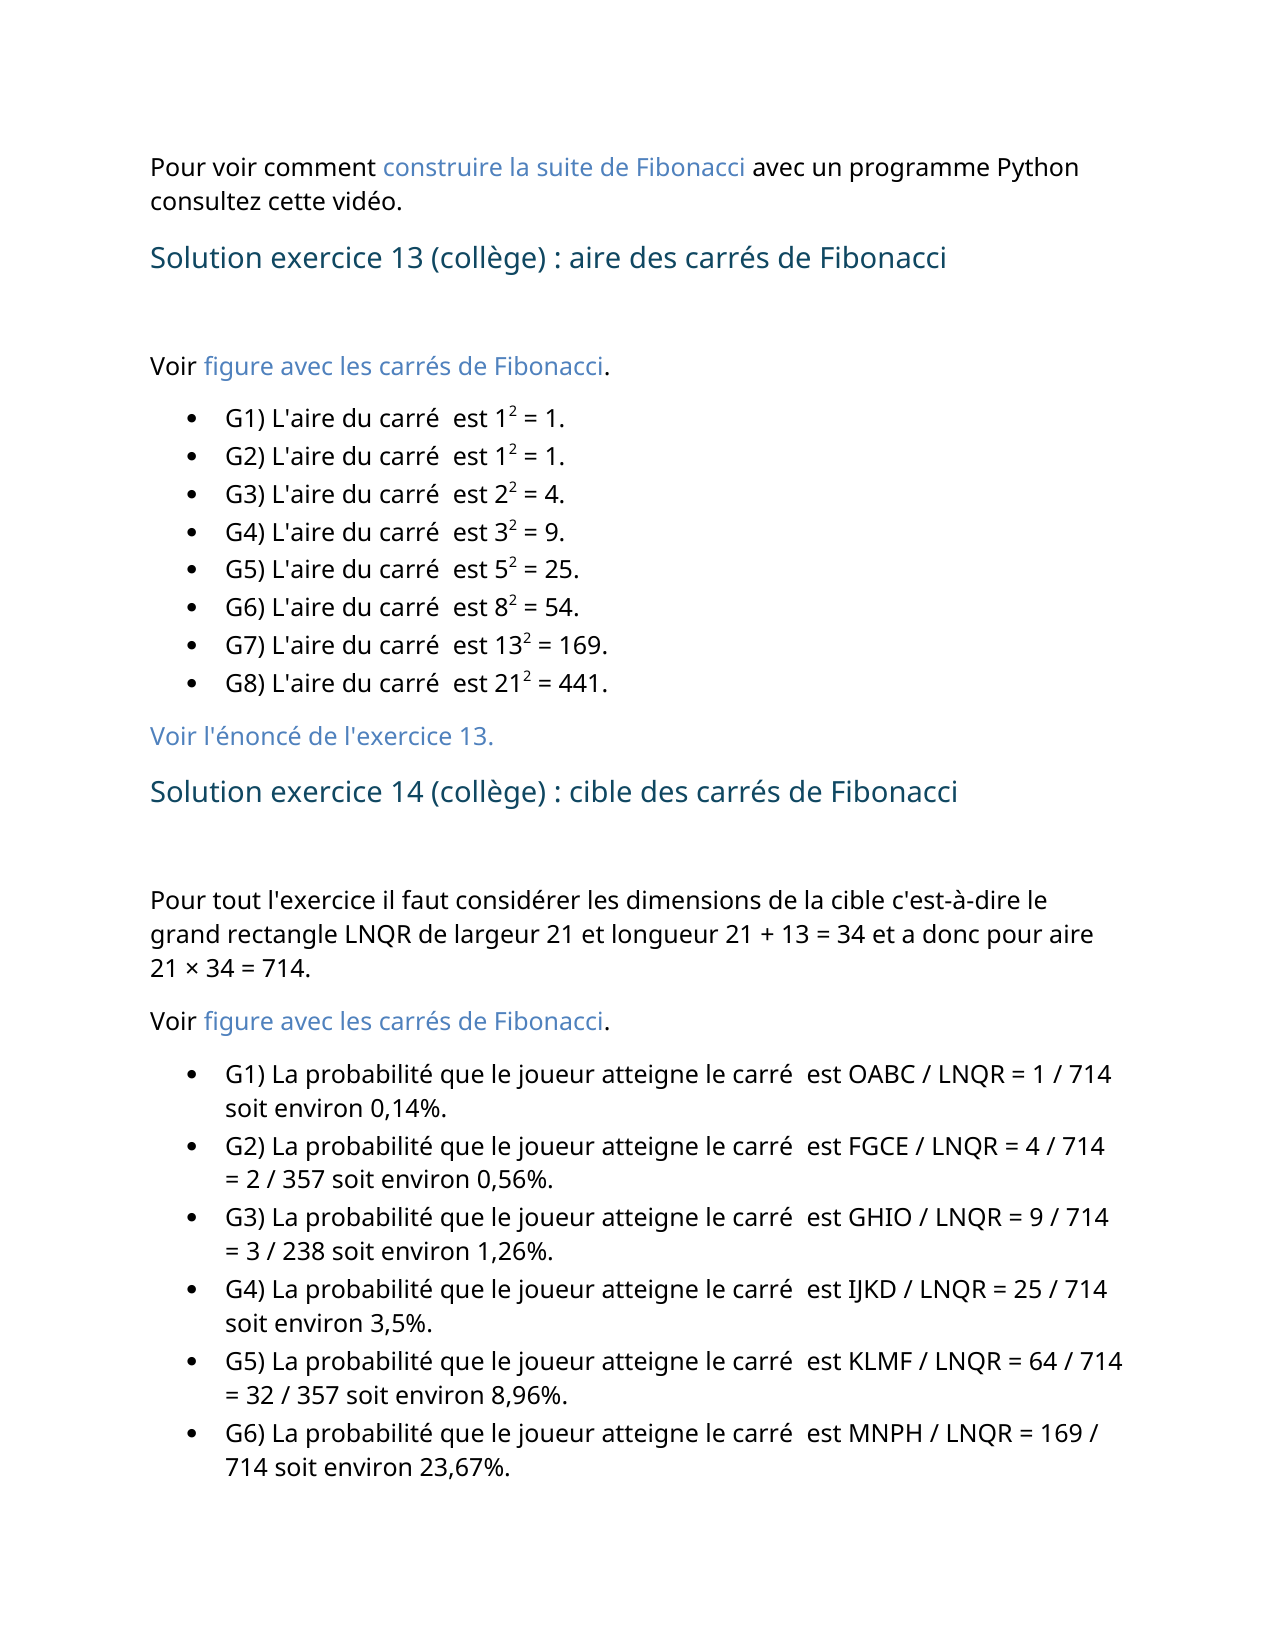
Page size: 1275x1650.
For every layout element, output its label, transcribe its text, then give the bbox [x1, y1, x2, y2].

list G6) La probabilité que le joueur atteigne le carré est MNPH / LNQR = 169 / 714 soit environ 23,67%. [187, 1416, 1125, 1484]
text Voir figure avec les carrés de Fibonacci. [150, 1003, 1125, 1037]
text Pour tout l'exercice il faut considérer les dimensions de la cible c'est-à-dire le grand rectangle LNQR de largeur 21 et longueur 21 + 13 = 34 et a donc pour aire 21 × 34 = 714. [150, 882, 1125, 985]
subtitle Solution exercice 13 (collège) : aire des carrés de Fibonacci [150, 237, 1125, 277]
list G5) La probabilité que le joueur atteigne le carré est KLMF / LNQR = 64 / 714 = 32 / 357 soit environ 8,96%. [187, 1344, 1125, 1412]
list G1) L'aire du carré est 12 = 1. [187, 401, 1125, 435]
list G3) La probabilité que le joueur atteigne le carré est GHIO / LNQR = 9 / 714 = 3 / 238 soit environ 1,26%. [187, 1200, 1125, 1268]
text Voir l'énoncé de l'exercice 13. [150, 718, 1125, 752]
list G5) L'aire du carré est 52 = 25. [187, 552, 1125, 586]
text Voir figure avec les carrés de Fibonacci. [150, 348, 1125, 382]
list G8) L'aire du carré est 212 = 441. [187, 666, 1125, 700]
list G2) L'aire du carré est 12 = 1. [187, 439, 1125, 473]
list G4) L'aire du carré est 32 = 9. [187, 514, 1125, 548]
subtitle Solution exercice 14 (collège) : cible des carrés de Fibonacci [150, 771, 1125, 811]
list G7) L'aire du carré est 132 = 169. [187, 628, 1125, 662]
list G3) L'aire du carré est 22 = 4. [187, 477, 1125, 511]
list G6) L'aire du carré est 82 = 54. [187, 590, 1125, 624]
list G2) La probabilité que le joueur atteigne le carré est FGCE / LNQR = 4 / 714 = 2 / 357 soit environ 0,56%. [187, 1128, 1125, 1196]
text Pour voir comment construire la suite de Fibonacci avec un programme Python consultez cette vidéo. [150, 150, 1125, 218]
list G1) La probabilité que le joueur atteigne le carré est OABC / LNQR = 1 / 714 soit environ 0,14%. [187, 1056, 1125, 1124]
list G4) La probabilité que le joueur atteigne le carré est IJKD / LNQR = 25 / 714 soit environ 3,5%. [187, 1272, 1125, 1340]
